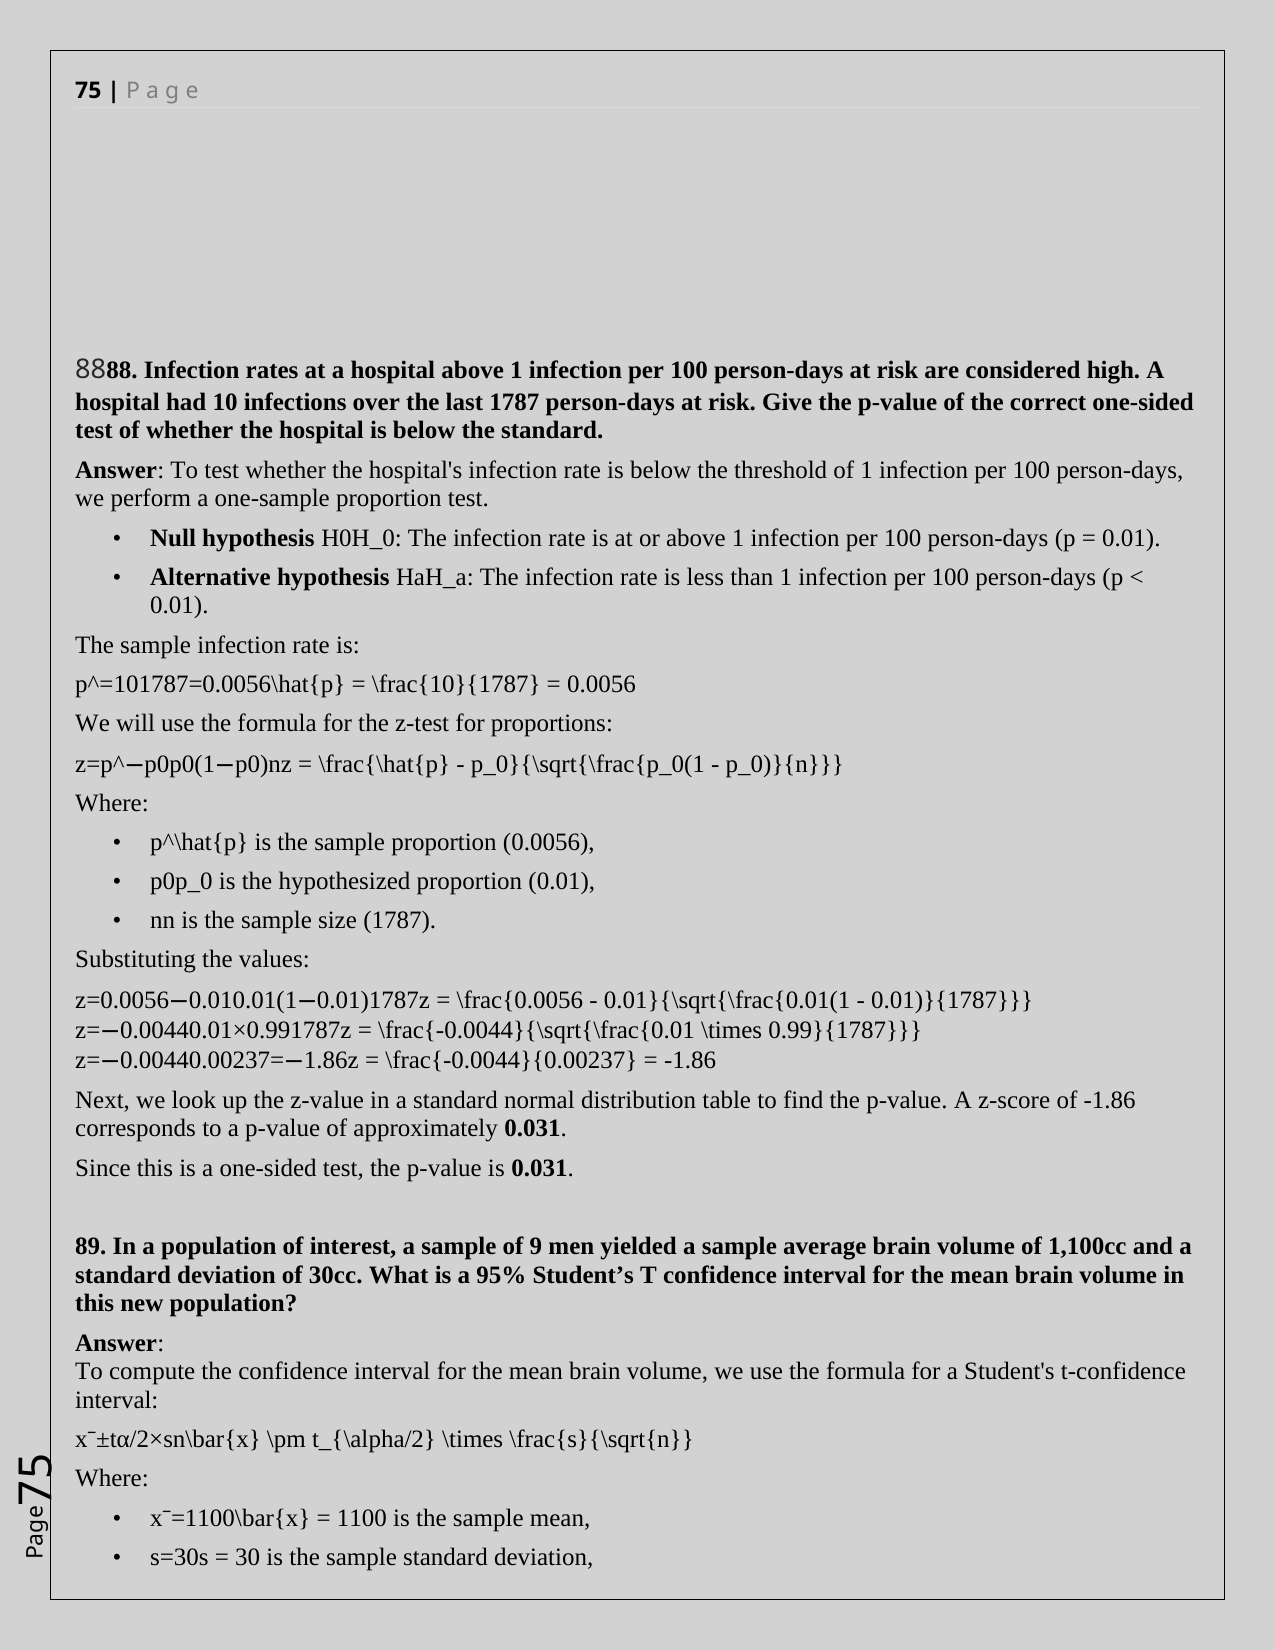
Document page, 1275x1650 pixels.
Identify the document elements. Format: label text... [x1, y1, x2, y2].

list nn is the sample size (1787). [112, 905, 1200, 934]
text Next, we look up the z-value in a standard normal distribution table to find the p-value. A z-score of -1.86 corresponds to a p-value of approximately 0.031. [75, 1085, 1200, 1142]
text Answer: To compute the confidence interval for the mean brain volume, we use the formula for a Student's t-confidence interval: [75, 1328, 1200, 1414]
text 8888. Infection rates at a hospital above 1 infection per 100 person-days at risk are considered high. A hospital had 10 infections over the last 1787 person-days at risk. Give the p-value of the correct one-sided test of whether the hospital is below the standard. [75, 350, 1200, 444]
text Substituting the values: [75, 944, 1200, 973]
text We will use the formula for the z-test for proportions: [75, 708, 1200, 737]
text Since this is a one-sided test, the p-value is 0.031. [75, 1153, 1200, 1181]
text 89. In a population of interest, a sample of 9 men yielded a sample average brain volume of 1,100cc and a standard deviation of 30cc. What is a 95% Student’s T confidence interval for the mean brain volume in this new population? [75, 1231, 1200, 1317]
list Alternative hypothesis HaH_a: The infection rate is less than 1 infection per 100 person-days (p < 0.01). [112, 562, 1200, 619]
text Answer: To test whether the hospital's infection rate is below the threshold of 1 infection per 100 person-days, we perform a one-sample proportion test. [75, 455, 1200, 512]
list p^\hat{p} is the sample proportion (0.0056), [112, 827, 1200, 856]
list Null hypothesis H0H_0: The infection rate is at or above 1 infection per 100 person-days (p = 0.01). [112, 523, 1200, 551]
list p0p_0 is the hypothesized proportion (0.01), [112, 866, 1200, 895]
text z=p^−p0p0(1−p0)nz = \frac{\hat{p} - p_0}{\sqrt{\frac{p_0(1 - p_0)}{n}}} [75, 747, 1200, 777]
text z=0.0056−0.010.01(1−0.01)1787z = \frac{0.0056 - 0.01}{\sqrt{\frac{0.01(1 - 0.01)}{1787}}} z=−0.00440.01×0.991787z = \frac{-0.0044}{\sqrt{\frac{0.01 \times 0.99}{1787}}} z=−0.00440.00237=−1.86z = \frac{-0.0044}{0.00237} = -1.86 [75, 984, 1200, 1074]
list xˉ=1100\bar{x} = 1100 is the sample mean, [112, 1503, 1200, 1531]
text xˉ±tα/2×sn\bar{x} \pm t_{\alpha/2} \times \frac{s}{\sqrt{n}} [75, 1424, 1200, 1453]
text The sample infection rate is: [75, 630, 1200, 658]
list s=30s = 30 is the sample standard deviation, [112, 1542, 1200, 1571]
text p^=101787=0.0056\hat{p} = \frac{10}{1787} = 0.0056 [75, 669, 1200, 698]
text Where: [75, 788, 1200, 817]
text Where: [75, 1463, 1200, 1492]
